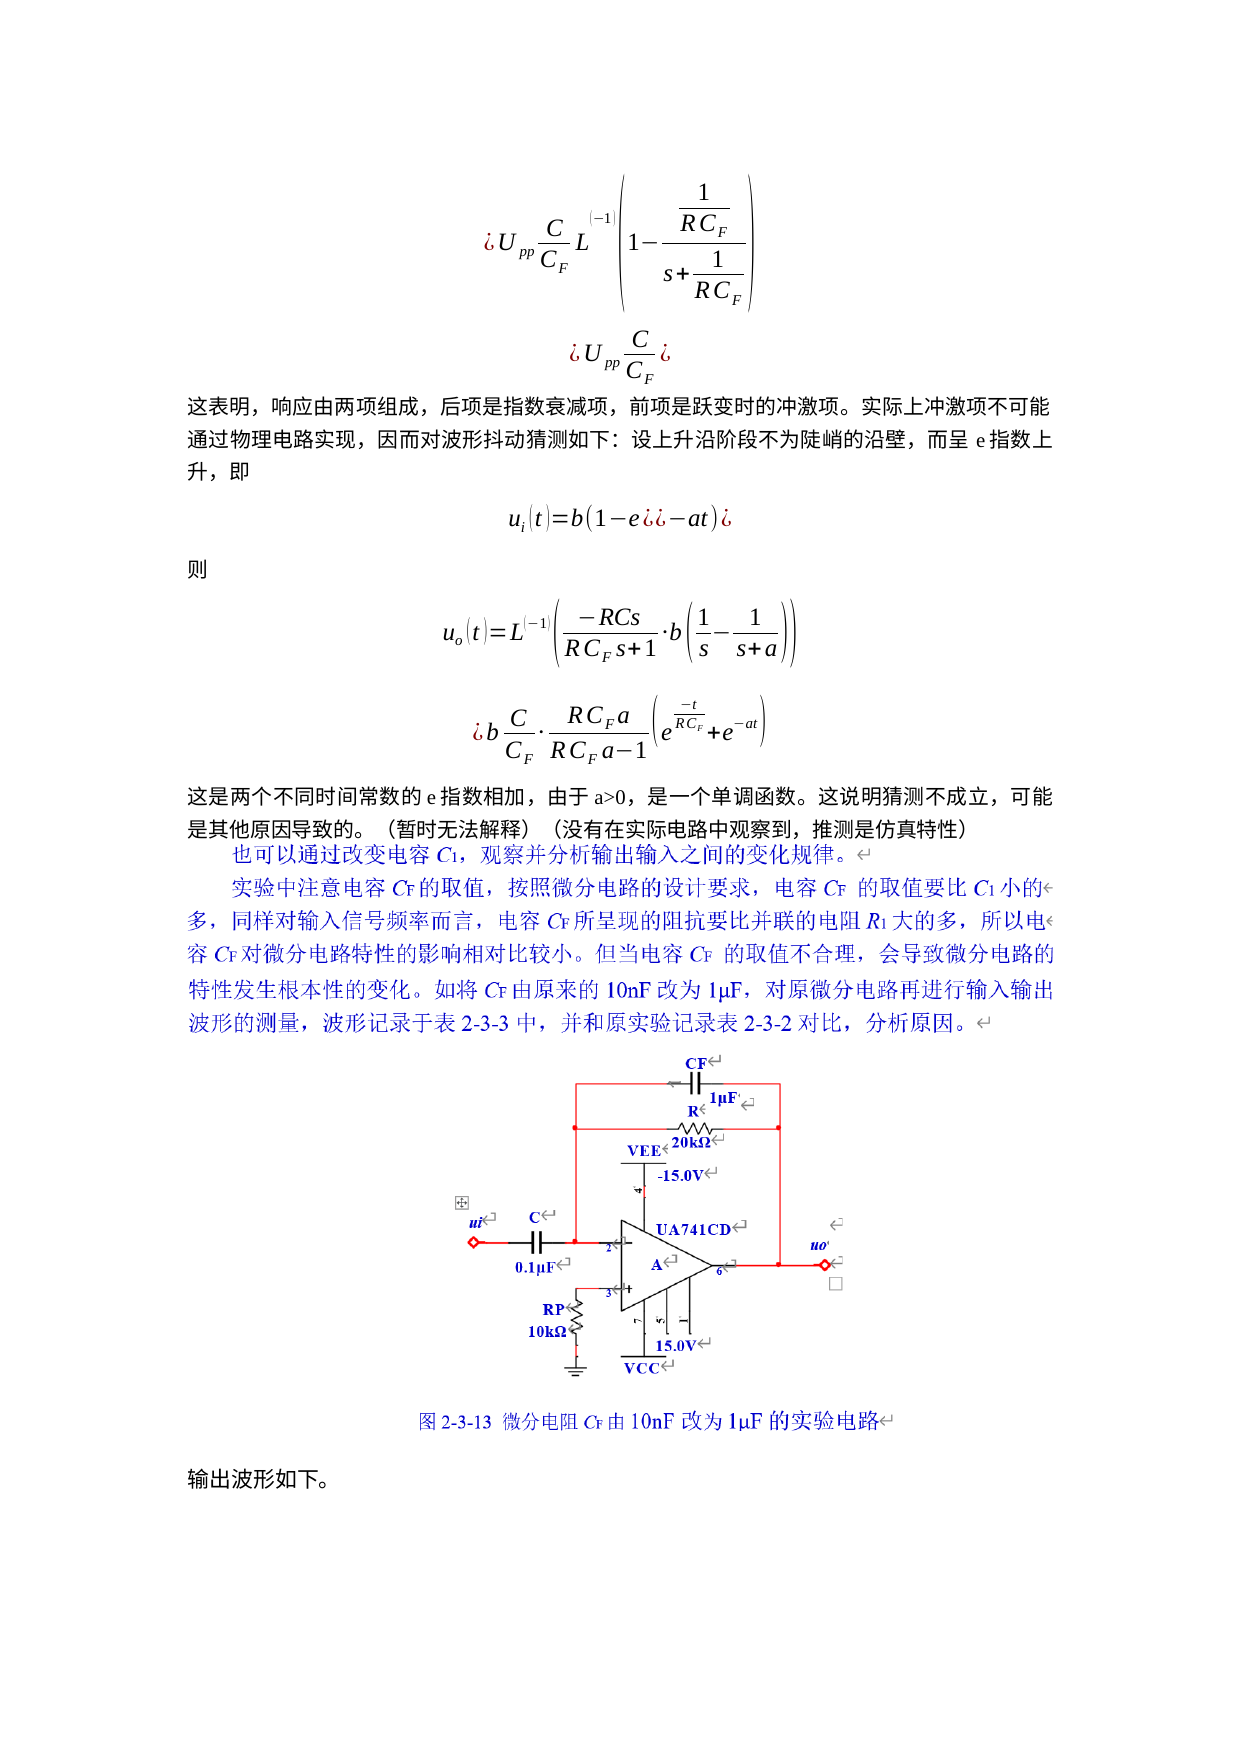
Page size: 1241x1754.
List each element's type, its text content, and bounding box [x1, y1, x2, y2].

text 这表明，响应由两项组成，后项是指数衰减项，前项是跃变时的冲激项。实际上冲激项不可能通过物理电路实现，因而对波形抖动猜测如下：设上升沿阶段不为陡峭的沿壁，而呈e指数上升，即 [187, 389, 1053, 487]
text 这是两个不同时间常数的e指数相加，由于a>0，是一个单调函数。这说明猜测不成立，可能是其他原因导致的。（暂时无法解释）（没有在实际电路中观察到，推测是仿真特性） [187, 779, 1053, 844]
picture [187, 844, 1053, 964]
text 输出波形如下。 [187, 1462, 1053, 1494]
picture [187, 974, 1053, 1431]
text 则 [187, 552, 1053, 584]
